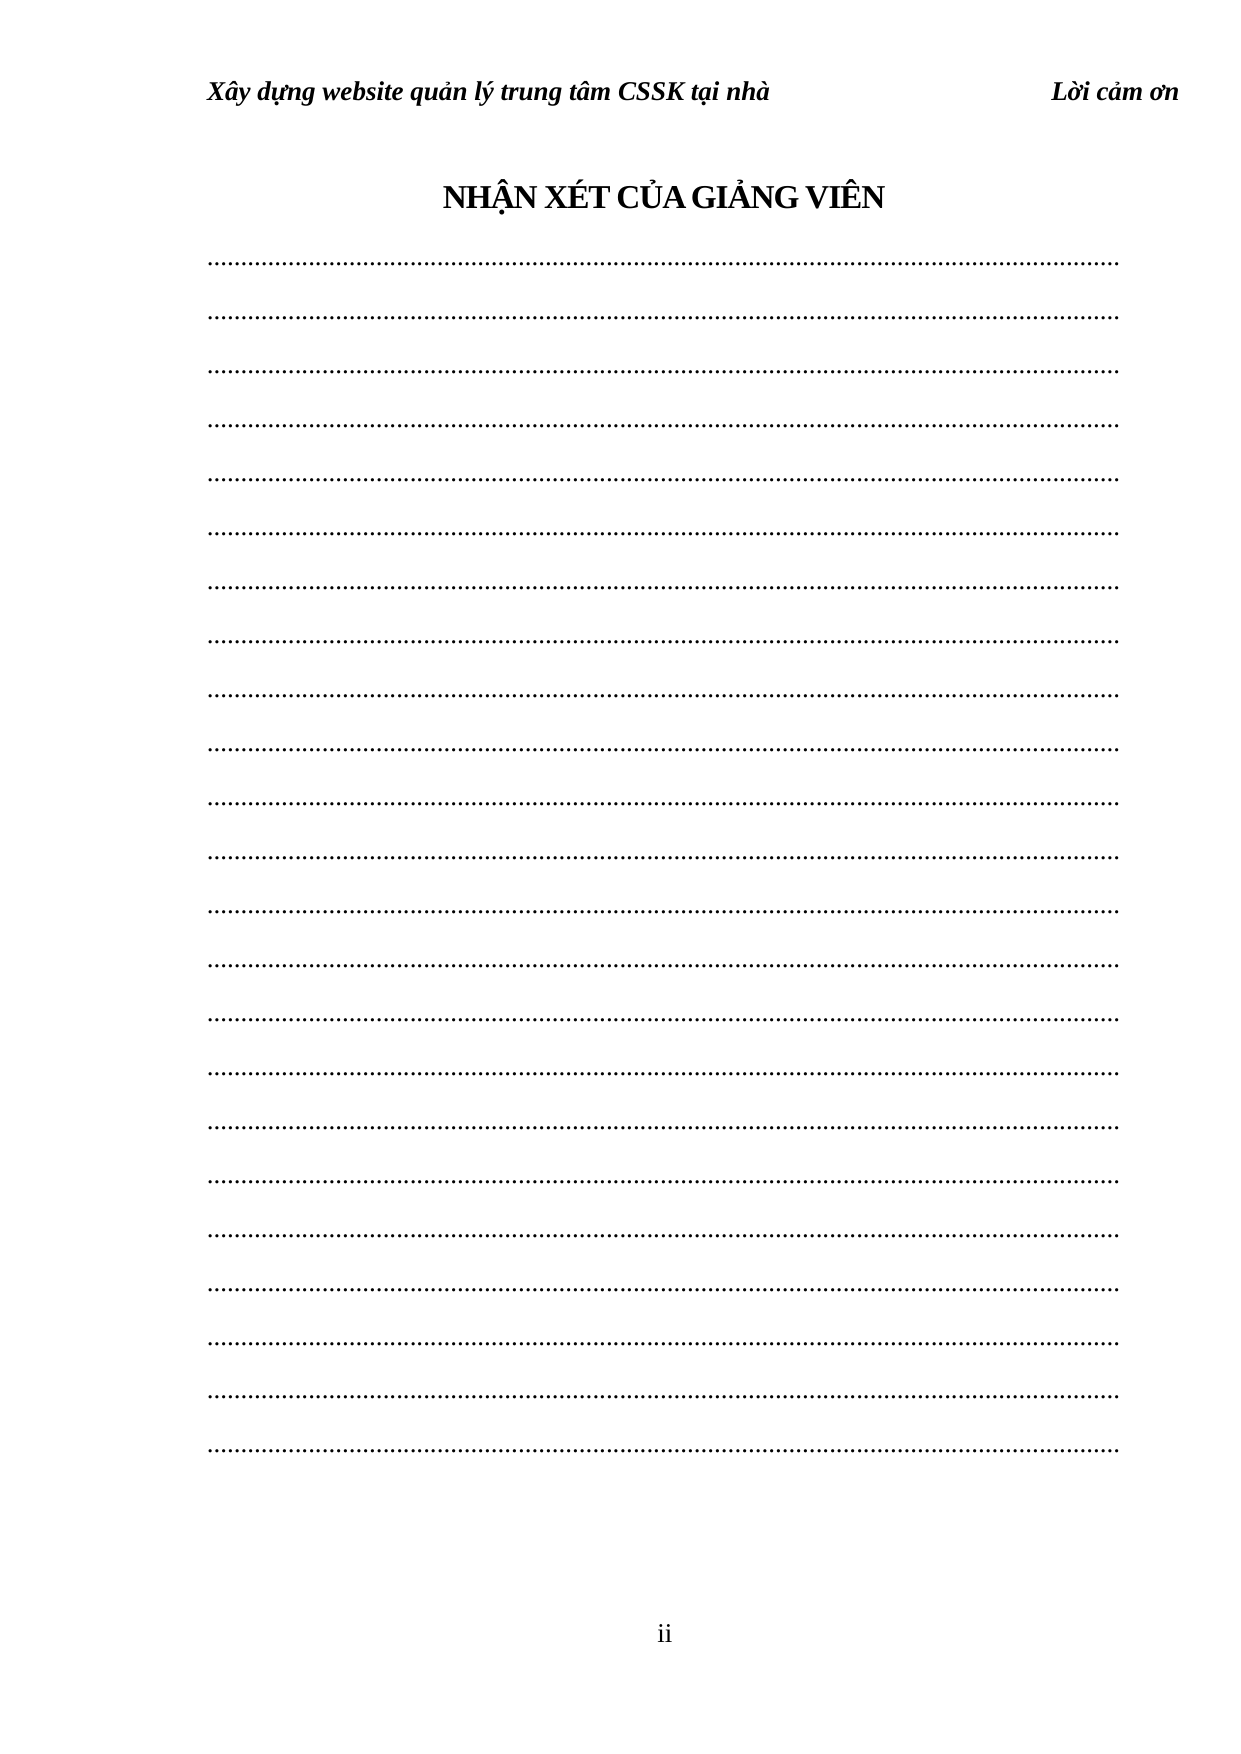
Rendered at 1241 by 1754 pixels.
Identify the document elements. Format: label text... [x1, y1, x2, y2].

title NHẬN XÉT CỦA GIẢNG VIÊN [207, 177, 1122, 216]
